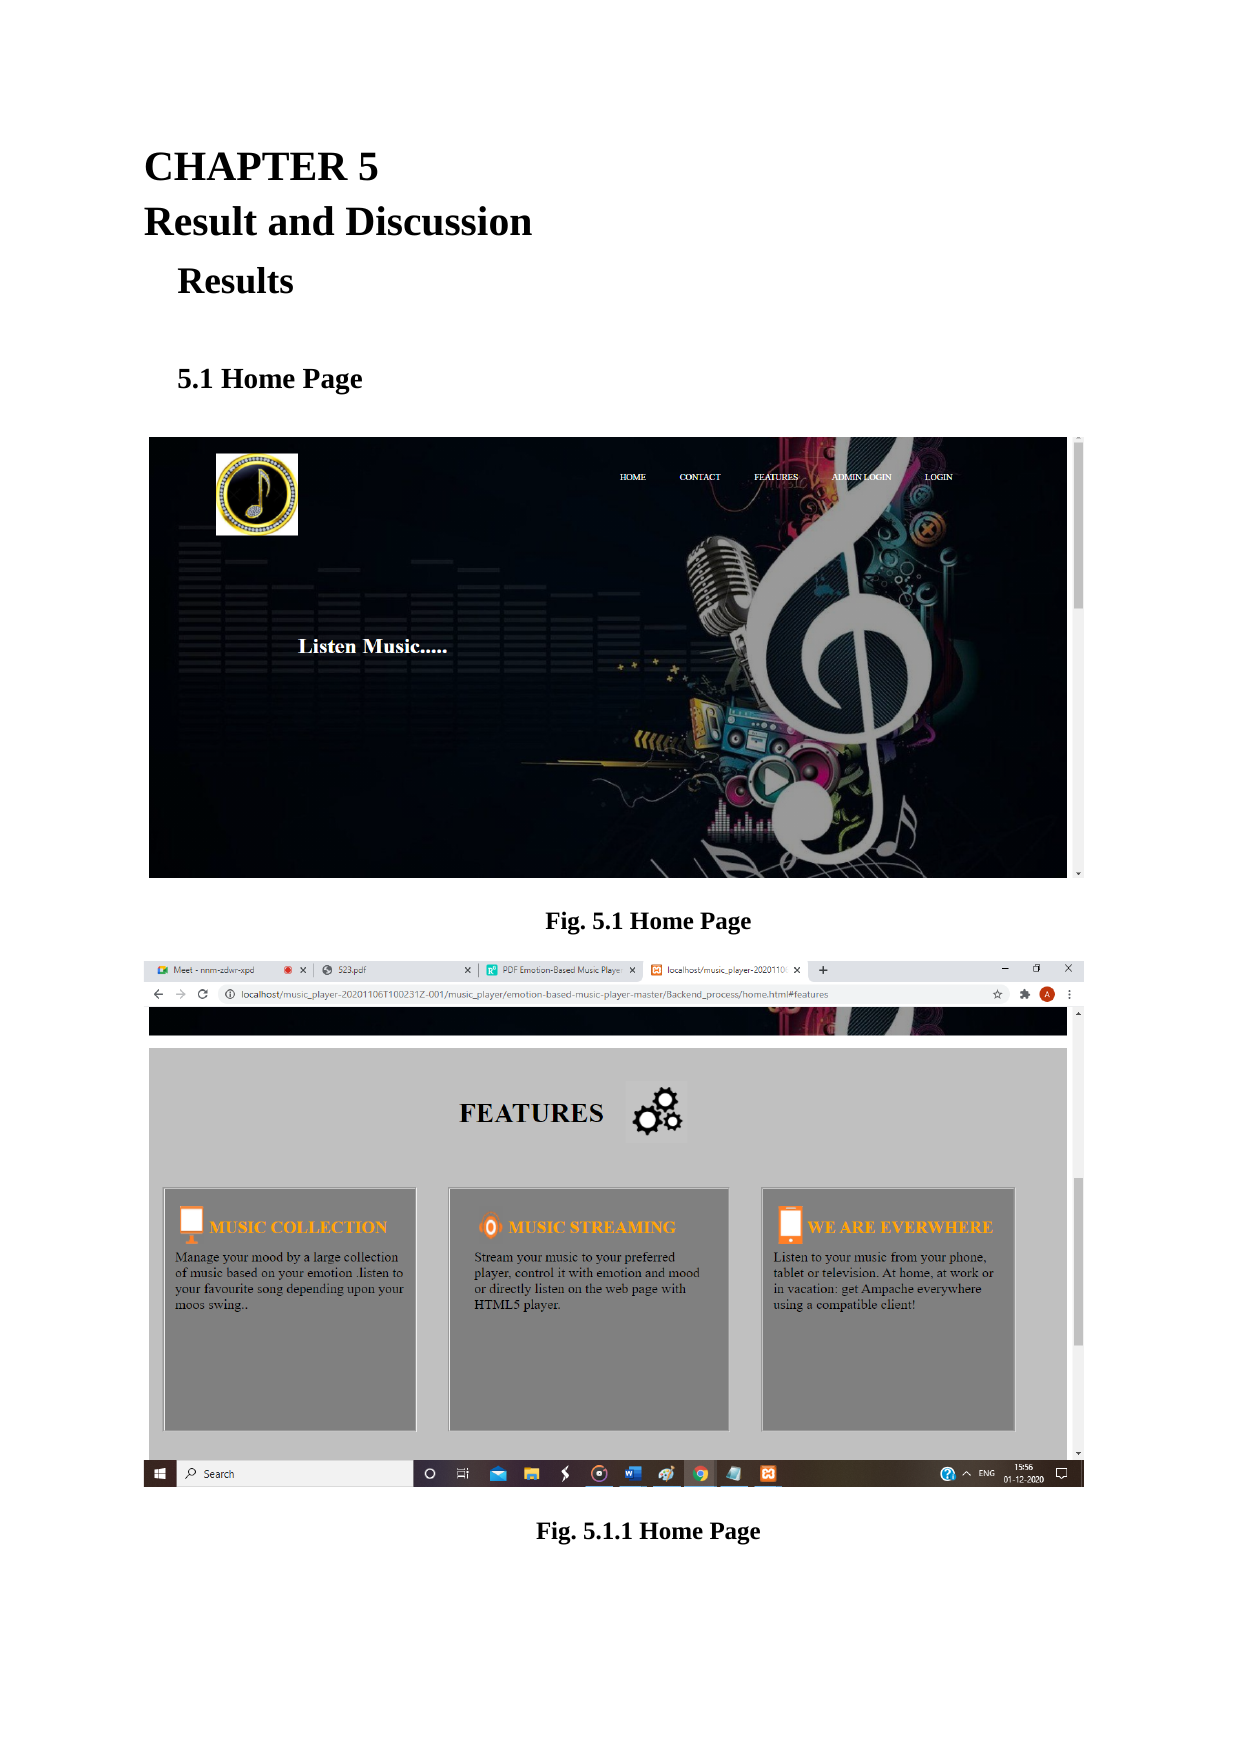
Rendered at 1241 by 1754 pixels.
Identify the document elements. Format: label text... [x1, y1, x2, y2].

text Fig. 5.1 Home Page [144, 906, 1153, 935]
text CHAPTER 5 [144, 142, 706, 189]
text Result and Discussion [144, 197, 706, 245]
picture [143, 437, 1084, 878]
text Results [177, 258, 603, 301]
picture [143, 961, 1084, 1487]
text Fig. 5.1.1 Home Page [144, 1516, 1153, 1544]
text 5.1 Home Page [177, 362, 603, 395]
